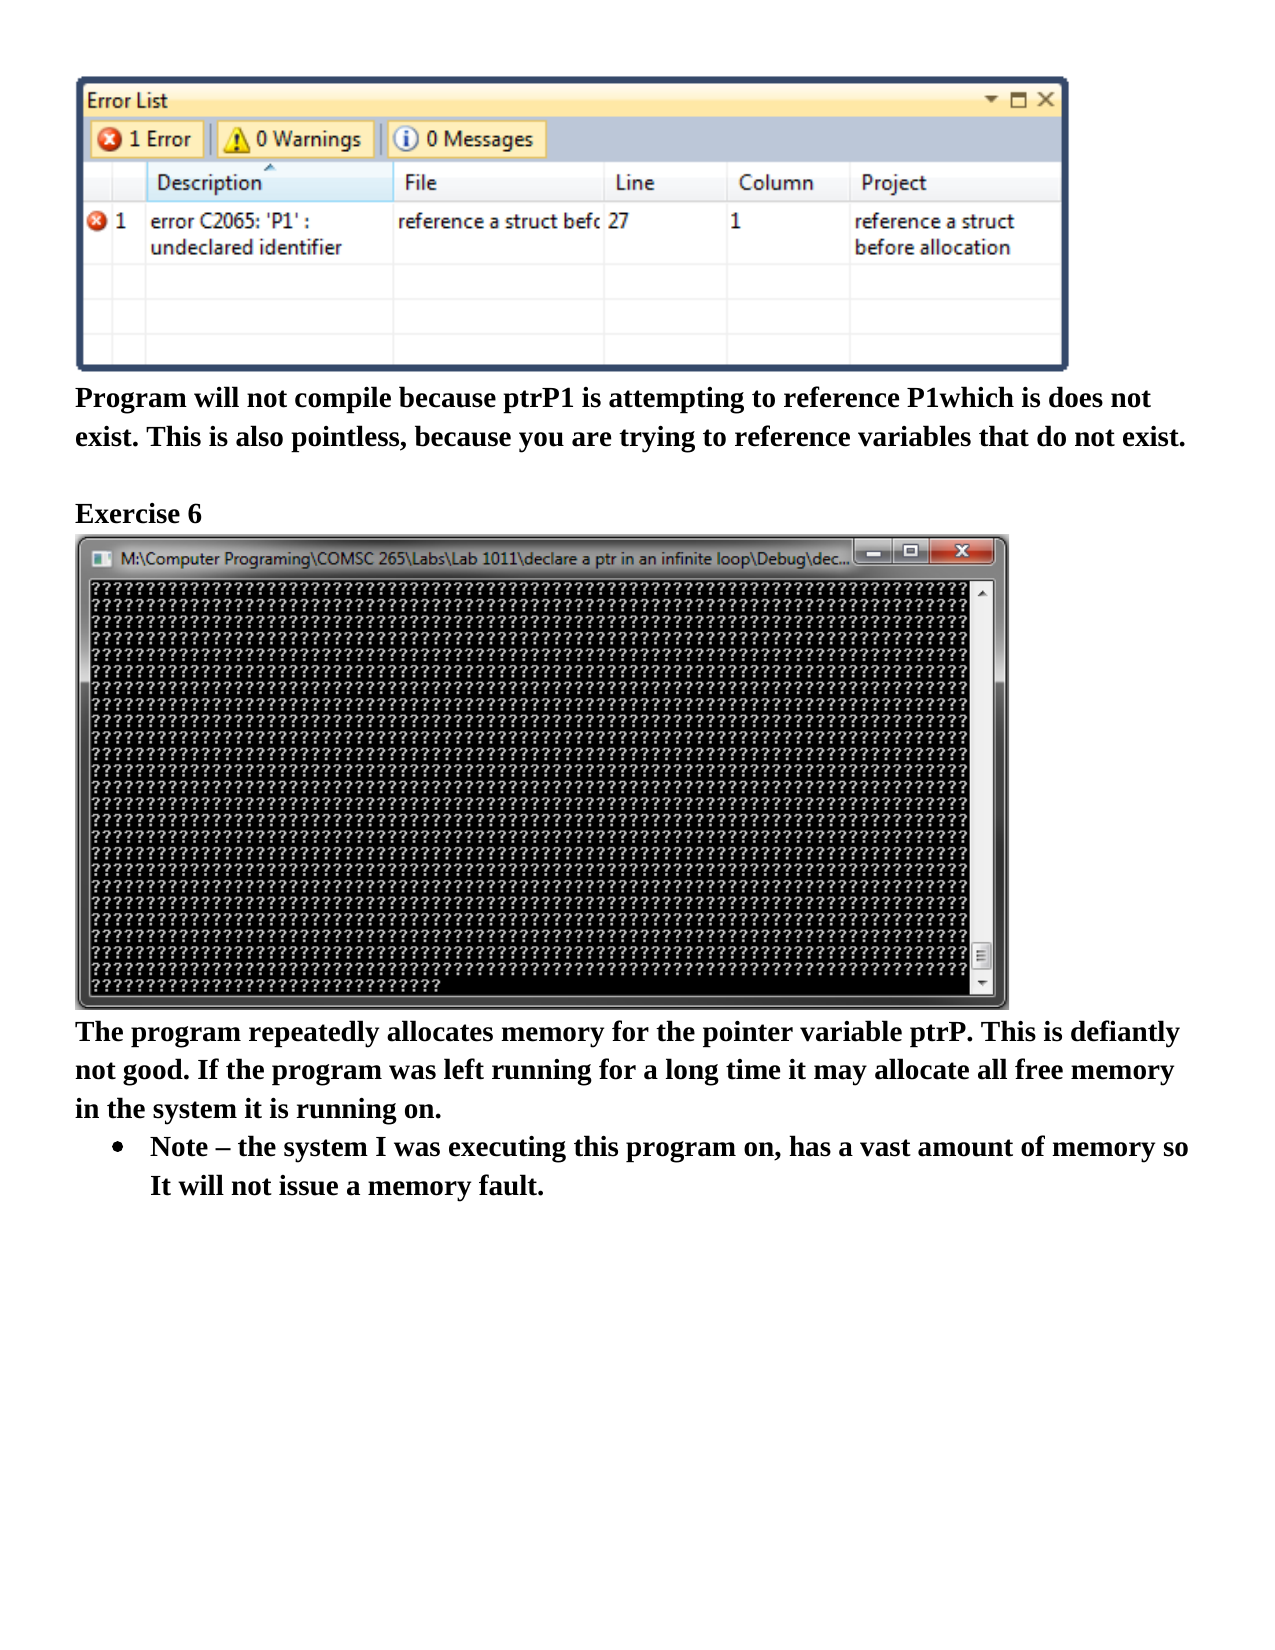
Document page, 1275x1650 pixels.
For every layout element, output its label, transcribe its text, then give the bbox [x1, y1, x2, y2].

text The program repeatedly allocates memory for the pointer variable ptrP. This is defiantly not good. If the program was left running for a long time it may allocate all free memory in the system it is running on. [75, 1014, 1200, 1124]
picture [75, 534, 1010, 1010]
text Program will not compile because ptrP1 is attempting to reference P1which is does not exist. This is also pointless, because you are trying to reference variables that do not exist. [75, 380, 1200, 452]
text Exercise 6 [75, 496, 1200, 529]
picture [75, 75, 1072, 377]
list Note – the system I was executing this program on, has a vast amount of memory so It will not issue a memory fault. [112, 1129, 1200, 1202]
